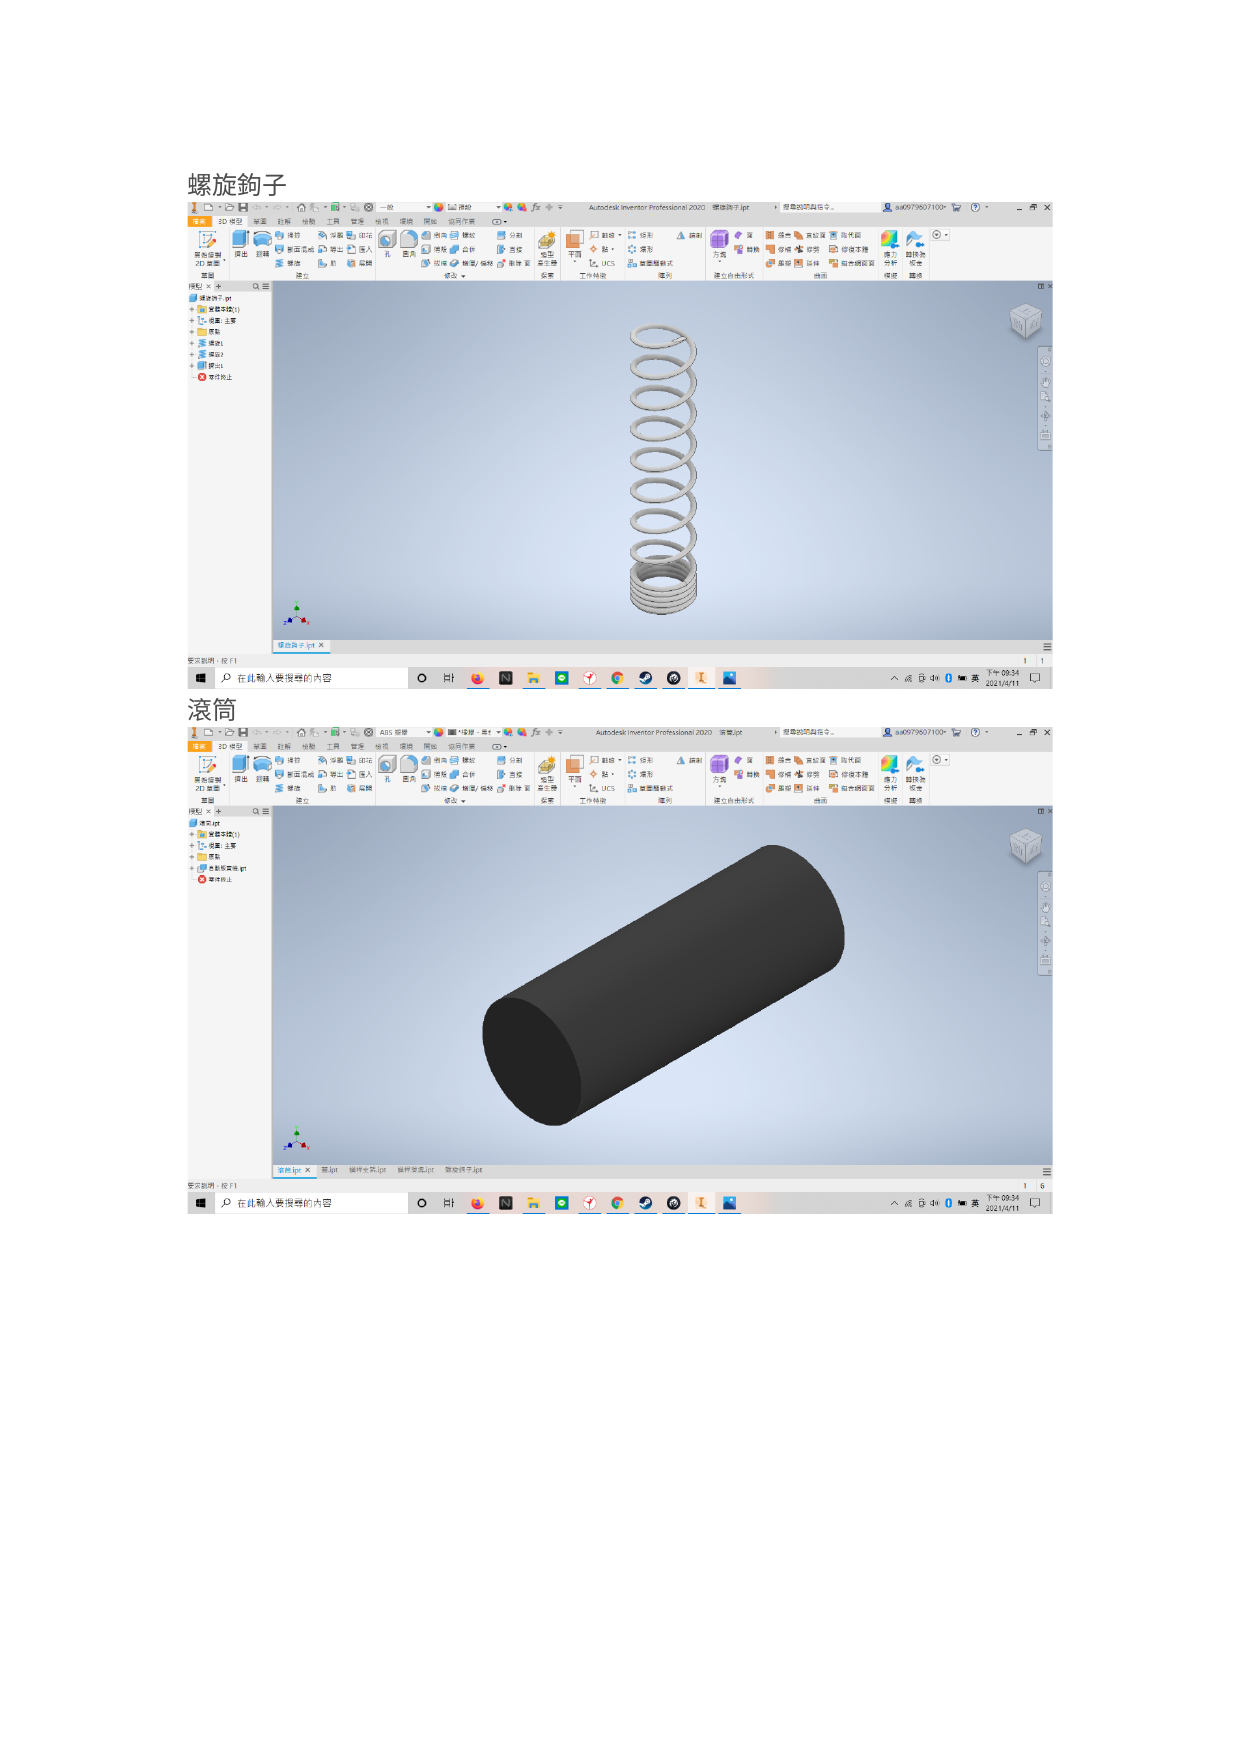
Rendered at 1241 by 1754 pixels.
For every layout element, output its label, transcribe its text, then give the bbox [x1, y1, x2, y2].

text 滾筒 [187, 689, 1053, 727]
picture [187, 727, 1053, 1214]
picture [187, 202, 1053, 689]
text 螺旋鉤子 [187, 164, 1053, 202]
